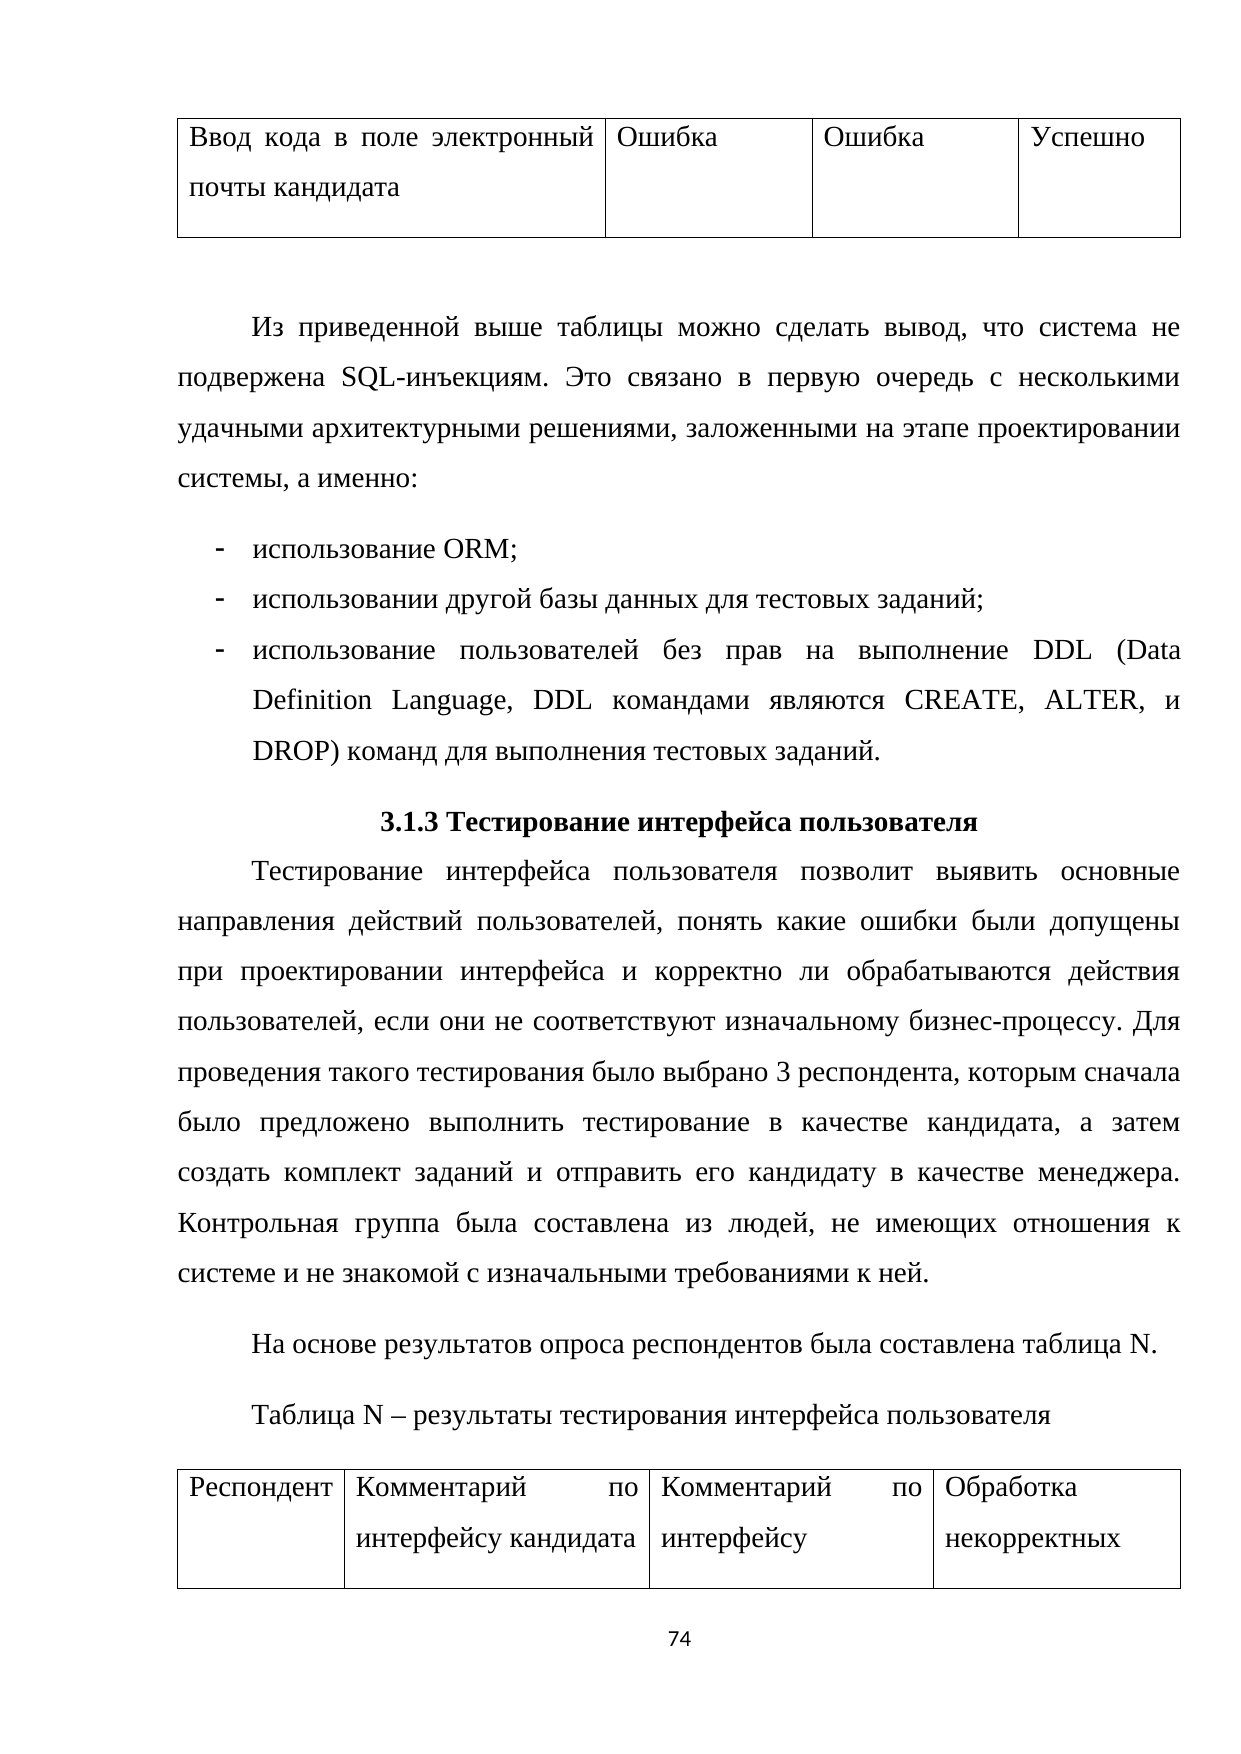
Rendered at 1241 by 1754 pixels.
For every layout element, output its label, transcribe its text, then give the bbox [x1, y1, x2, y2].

text Из приведенной выше таблицы можно сделать вывод, что система не подвержена SQL-инъекциям. Это связано в первую очередь с несколькими удачными архитектурными решениями, заложенными на этапе проектировании системы, а именно: [177, 309, 1181, 494]
list использование пользователей без прав на выполнение DDL (Data Definition Language, DDL командами являются CREATE, ALTER, и DROP) команд для выполнения тестовых заданий. [215, 632, 1181, 766]
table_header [934, 1470, 1180, 1587]
text На основе результатов опроса респондентов была составлена таблица N. [177, 1326, 1181, 1360]
list использовании другой базы данных для тестовых заданий; [215, 582, 1181, 615]
table_header Респондент [178, 1470, 344, 1587]
text Таблица N – результаты тестирования интерфейса пользователя [177, 1397, 1181, 1431]
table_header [345, 1470, 649, 1587]
table_cell Ввод кода в поле электронный почты кандидата [178, 119, 605, 237]
table_cell Ошибка [606, 119, 812, 237]
table_cell Успешно [1019, 119, 1180, 237]
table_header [650, 1470, 933, 1587]
text Тестирование интерфейса пользователя позволит выявить основные направления действий пользователей, понять какие ошибки были допущены при проектировании интерфейса и корректно ли обрабатываются действия пользователей, если они не соответствуют изначальному бизнес-процессу. Для проведения такого тестирования было выбрано 3 респондента, которым сначала было предложено выполнить тестирование в качестве кандидата, а затем создать комплект заданий и отправить его кандидату в качестве менеджера. Контрольная группа была составлена из людей, не имеющих отношения к системе и не знакомой с изначальными требованиями к ней. [177, 853, 1181, 1289]
table_cell Ошибка [813, 119, 1018, 237]
list использование ORM; [215, 531, 1181, 565]
subtitle 3.1.3 Тестирование интерфейса пользователя [177, 804, 1181, 837]
